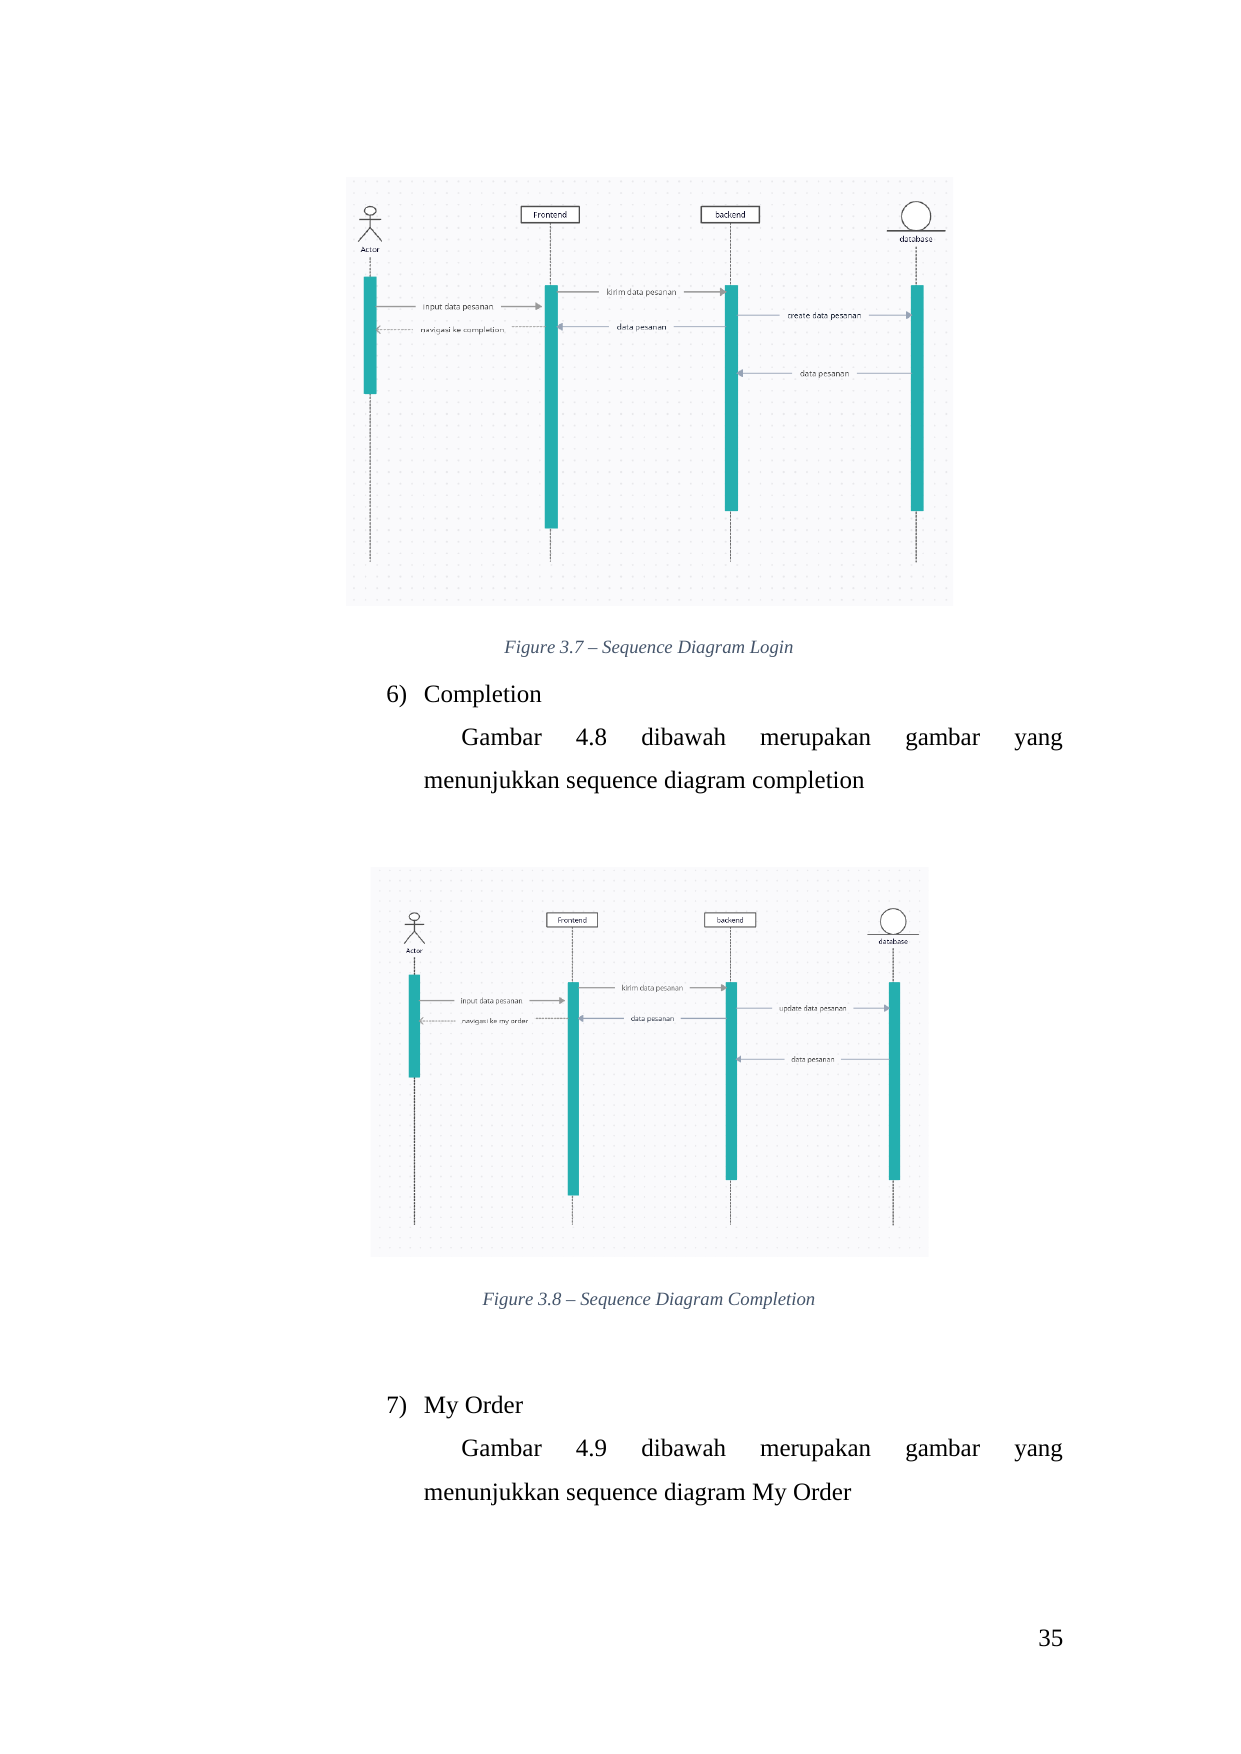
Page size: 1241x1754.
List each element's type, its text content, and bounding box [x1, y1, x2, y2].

list My Order [386, 1390, 1063, 1419]
list Gambar 4.9 dibawah merupakan gambar yang menunjukkan sequence diagram My Order [424, 1433, 1063, 1505]
picture [370, 867, 929, 1257]
list Gambar 4.8 dibawah merupakan gambar yang menunjukkan sequence diagram completion [424, 722, 1063, 794]
list Completion [386, 679, 1063, 707]
text Figure 3.7 – Sequence Diagram Login [236, 636, 1063, 658]
picture [346, 177, 954, 606]
text Figure 3.8 – Sequence Diagram Completion [236, 1288, 1063, 1310]
